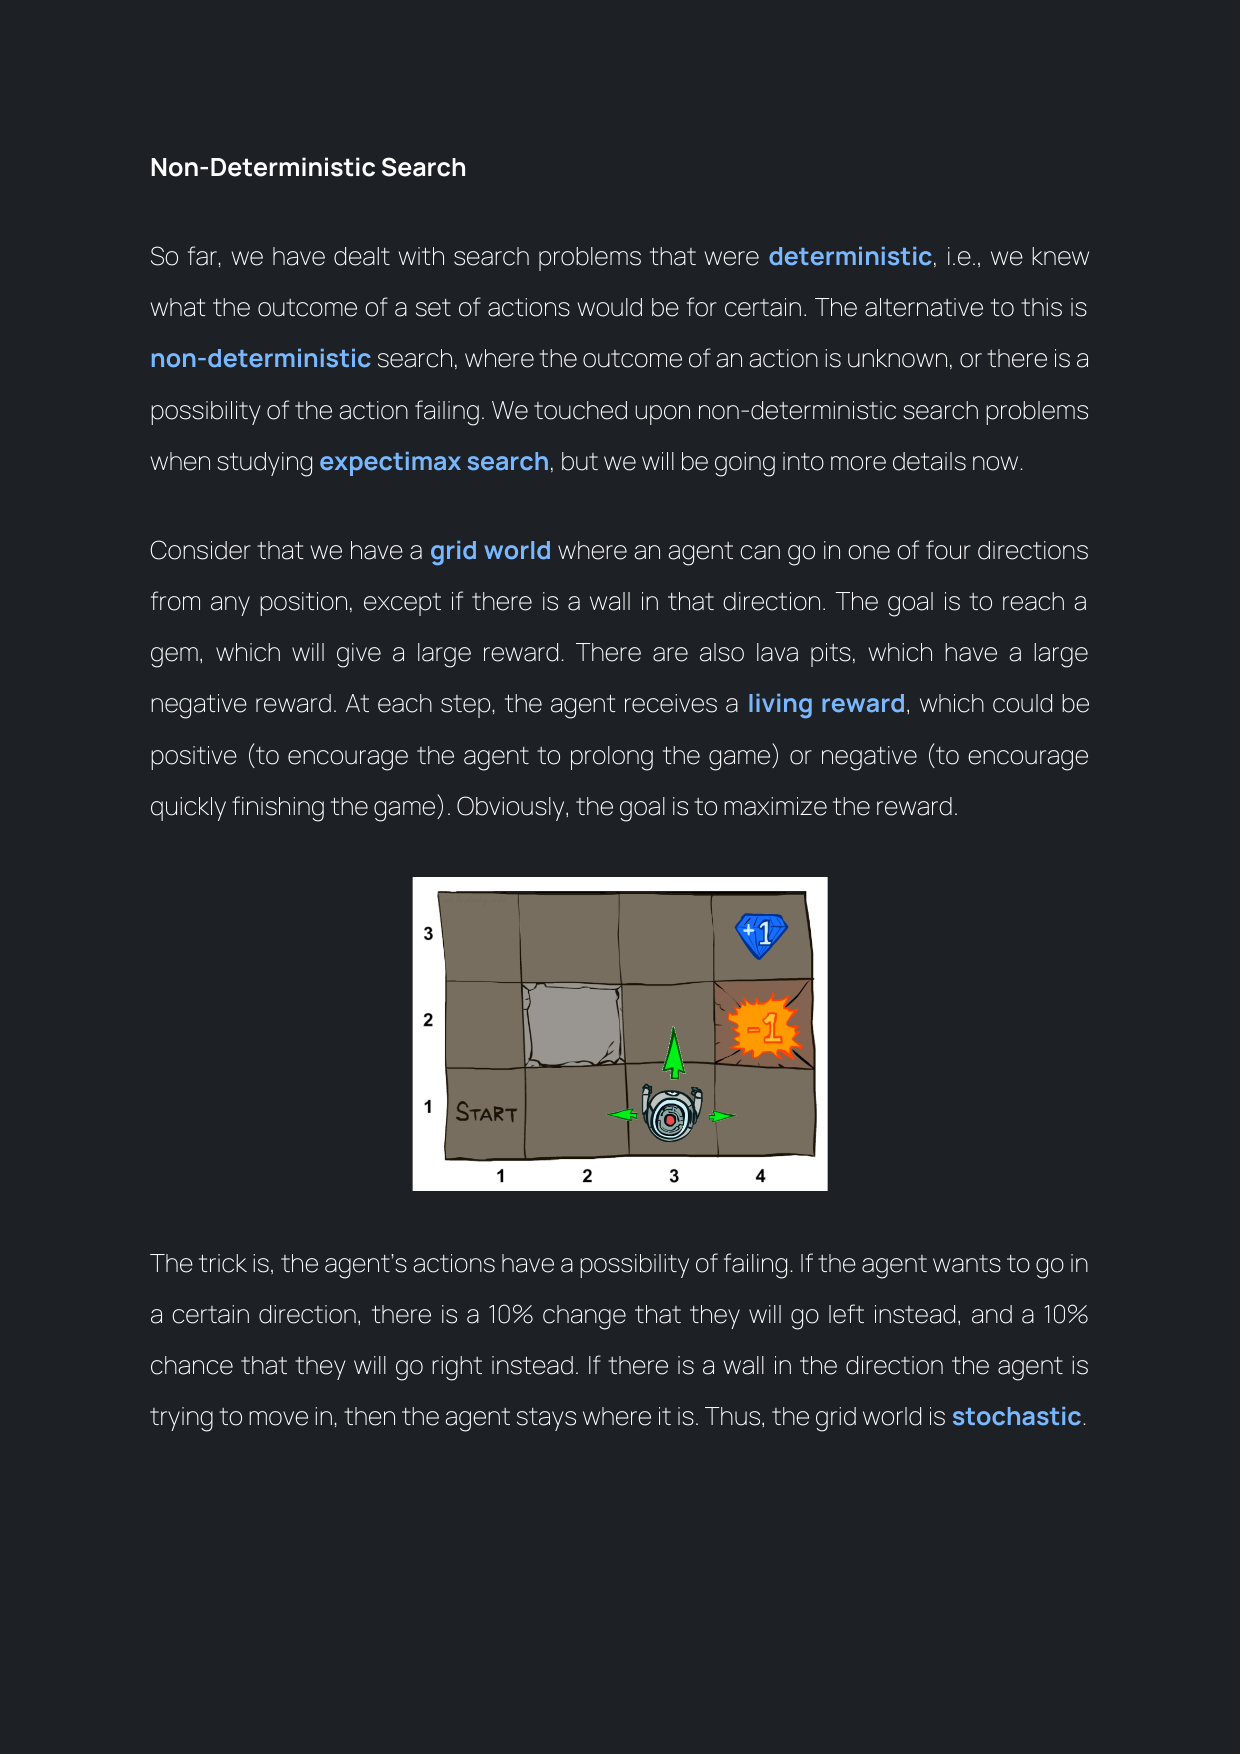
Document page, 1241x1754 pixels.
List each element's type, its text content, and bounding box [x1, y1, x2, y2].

text The trick is, the agent’s actions have a possibility of failing. If the agent wants to go in a certain direction, there is a 10% change that they will go left instead, and a 10% chance that they will go right instead. If there is a wall in the direction the agent is trying to move in, then the agent stays where it is. Thus, the grid world is stochastic. [150, 1245, 1090, 1433]
text Consider that we have a grid world where an agent can go in one of four directions from any position, except if there is a wall in that direction. The goal is to reach a gem, which will give a large reward. There are also lava pits, which have a large negative reward. At each step, the agent receives a living reward, which could be positive (to encourage the agent to prolong the game) or negative (to encourage quickly finishing the game). Obviously, the goal is to maximize the reward. [150, 532, 1090, 823]
subtitle Non-Deterministic Search [150, 150, 1090, 184]
text So far, we have dealt with search problems that were deterministic, i.e., we knew what the outcome of a set of actions would be for certain. The alternative to this is non-deterministic search, where the outcome of an action is unknown, or there is a possibility of the action failing. We touched upon non-deterministic search problems when studying expectimax search, but we will be going into more details now. [150, 239, 1090, 478]
picture [412, 877, 828, 1191]
